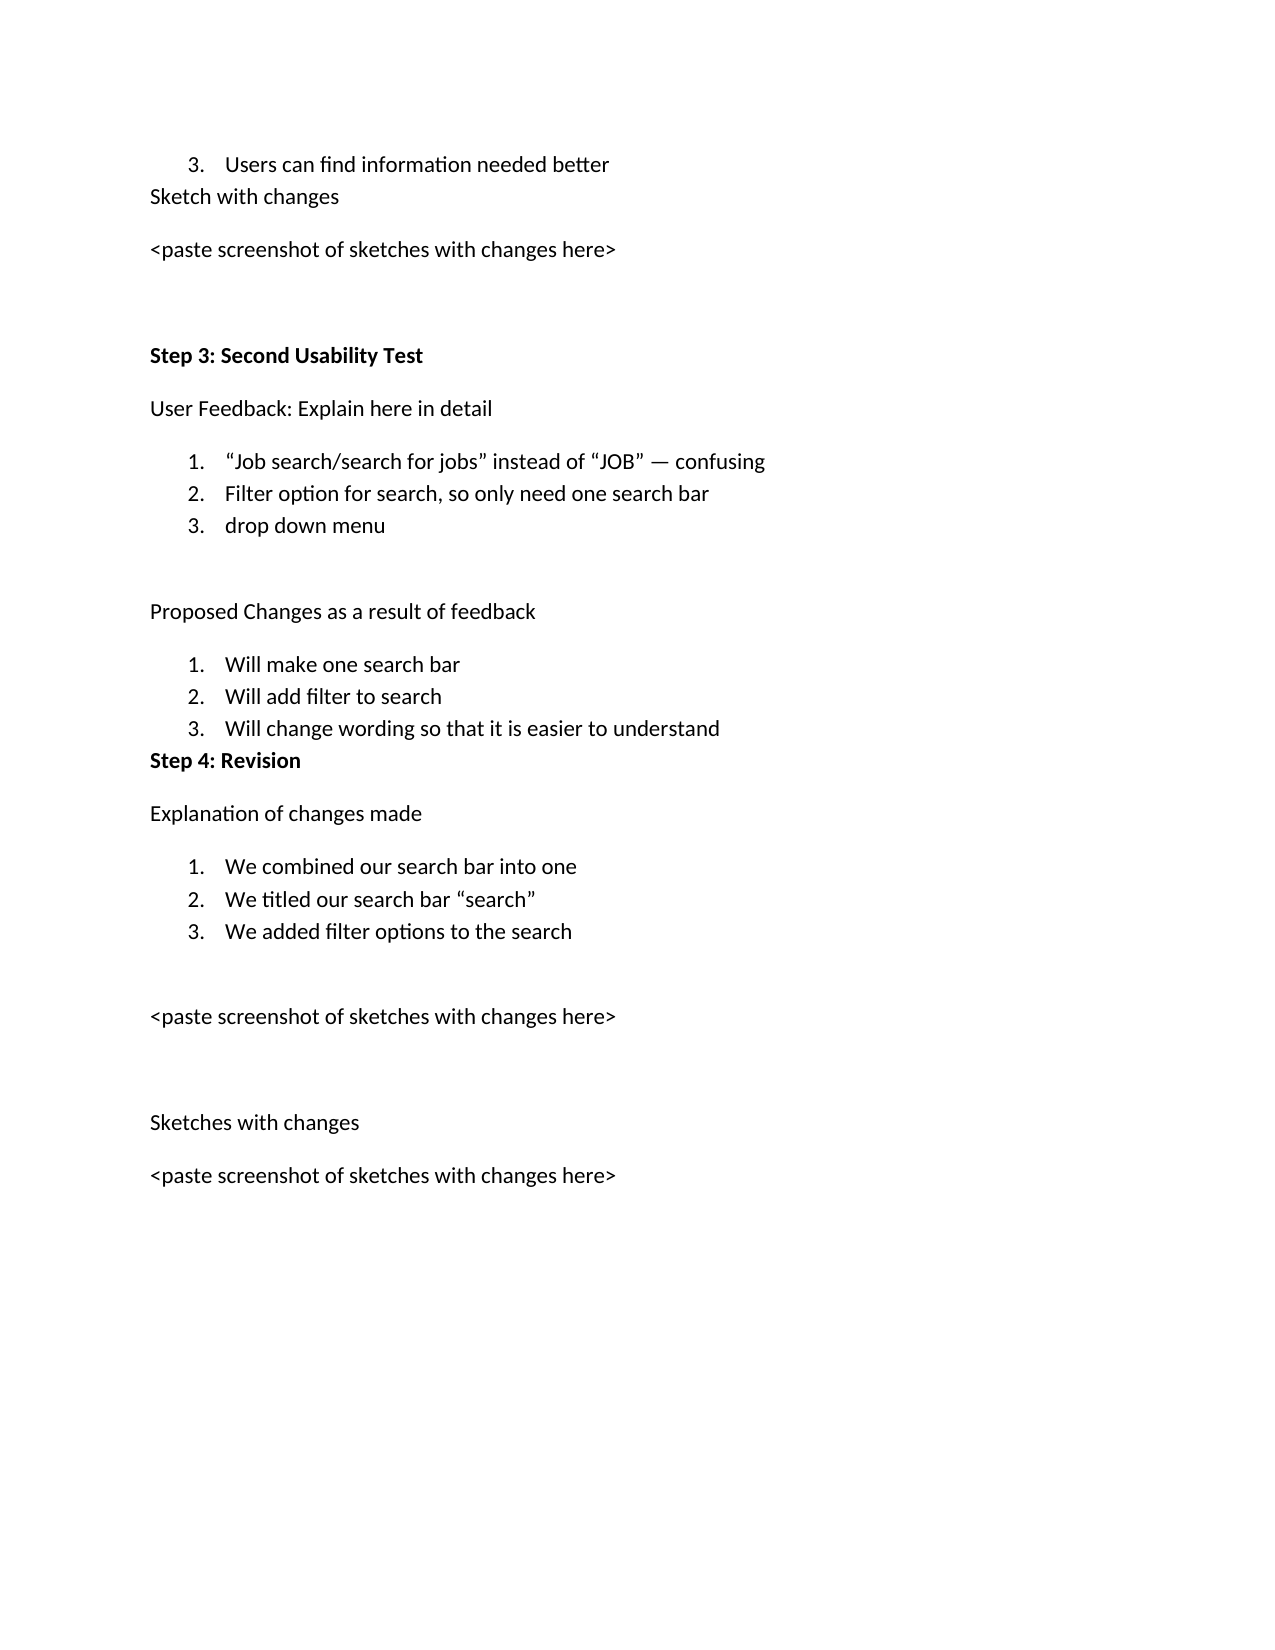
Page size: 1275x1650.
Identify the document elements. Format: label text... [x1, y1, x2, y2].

text User Feedback: Explain here in detail [150, 394, 1125, 422]
list Will add filter to search [187, 682, 1125, 710]
list Will change wording so that it is easier to understand [187, 714, 1125, 742]
list We titled our search bar “search” [187, 885, 1125, 913]
list Will make one search bar [187, 650, 1125, 678]
text <paste screenshot of sketches with changes here> [150, 1002, 1125, 1030]
text Step 3: Second Usability Test [150, 341, 1125, 369]
list Filter option for search, so only need one search bar [187, 479, 1125, 507]
list Users can find information needed better [187, 150, 1125, 178]
text Sketch with changes [150, 182, 1125, 210]
text <paste screenshot of sketches with changes here> [150, 1161, 1125, 1189]
list “Job search/search for jobs” instead of “JOB” — confusing [187, 447, 1125, 475]
text Step 4: Revision [150, 746, 1125, 774]
text Sketches with changes [150, 1108, 1125, 1136]
list We combined our search bar into one [187, 852, 1125, 881]
list drop down menu [187, 512, 1125, 540]
list We added filter options to the search [187, 917, 1125, 945]
text Proposed Changes as a result of feedback [150, 597, 1125, 625]
text Explanation of changes made [150, 799, 1125, 827]
text <paste screenshot of sketches with changes here> [150, 235, 1125, 263]
